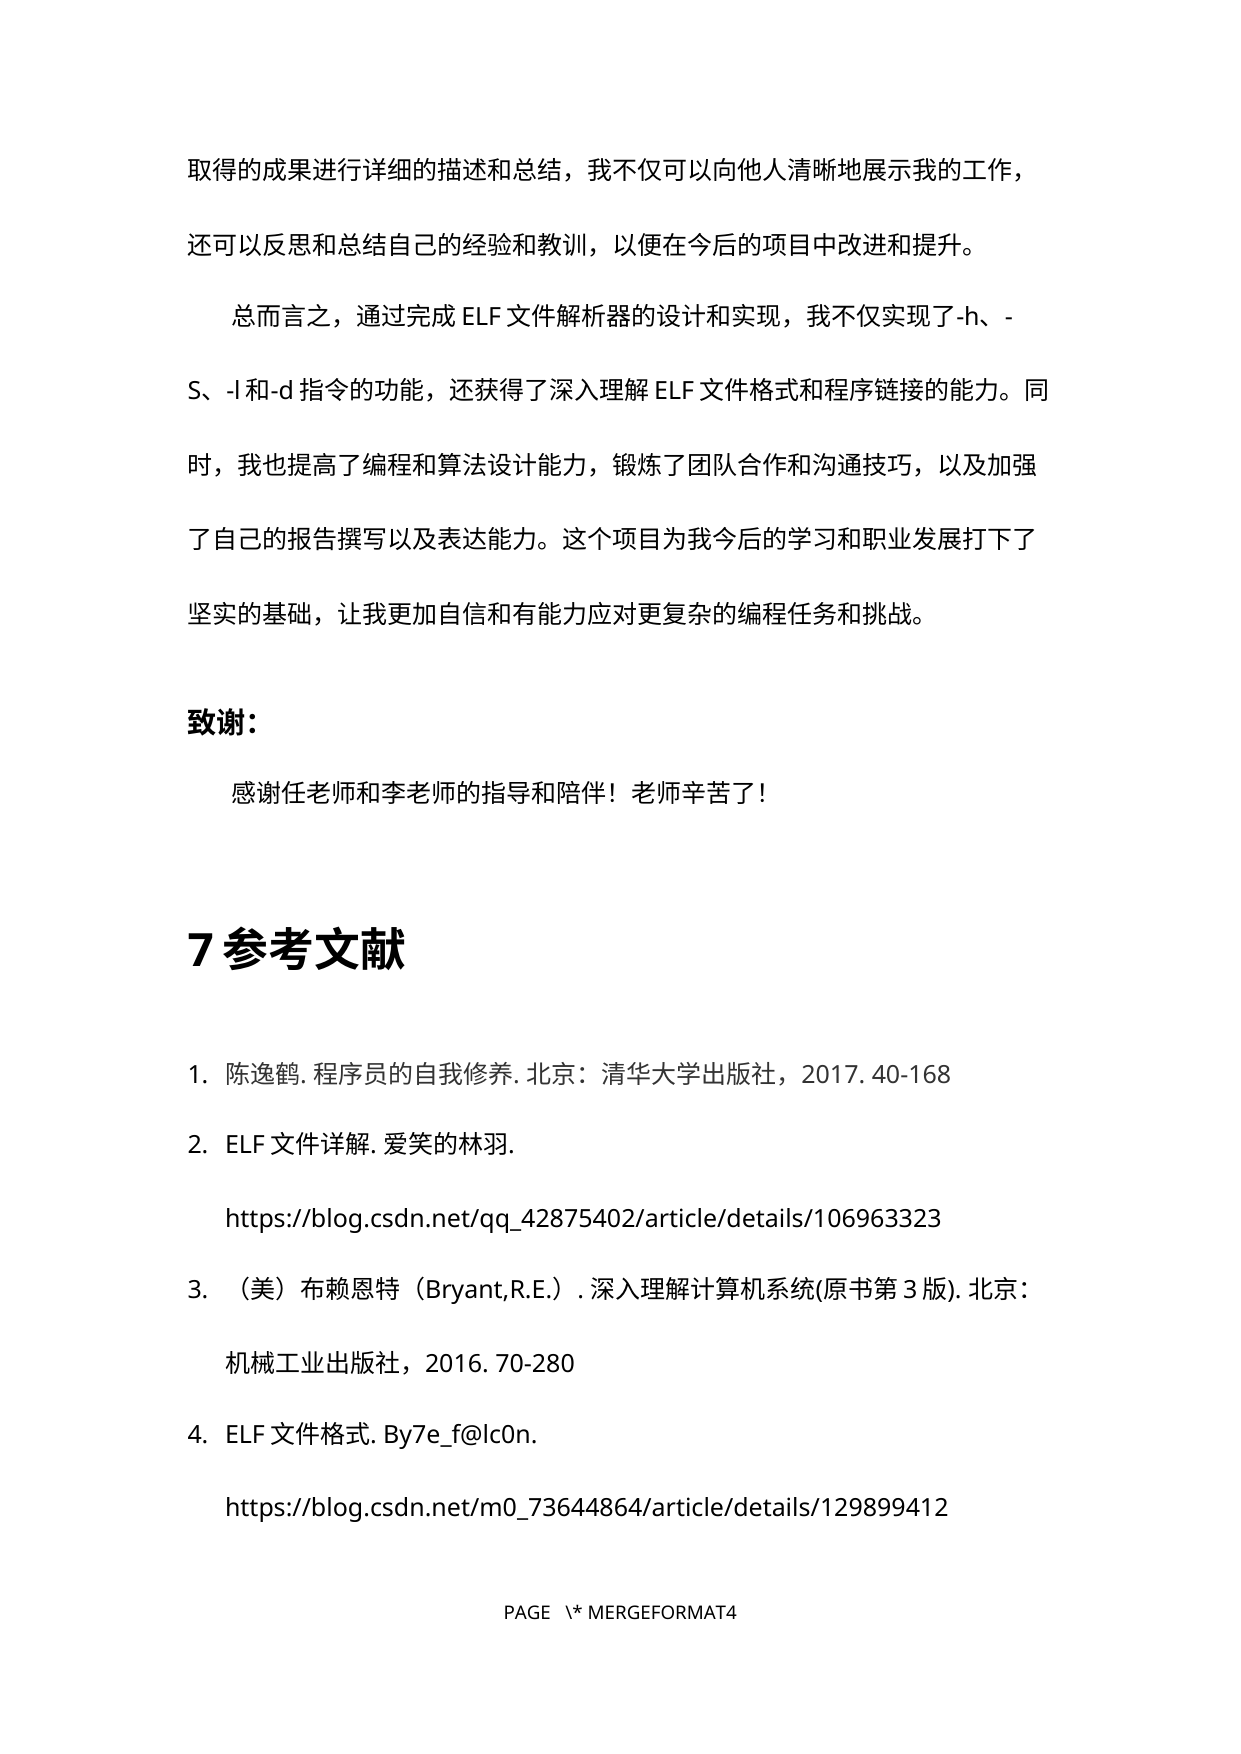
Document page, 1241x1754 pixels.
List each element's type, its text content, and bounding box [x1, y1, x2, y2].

subtitle 7参考文献 [187, 898, 1053, 995]
list 陈逸鹤. 程序员的自我修养. 北京：清华大学出版社，2017. 40-168 [187, 1040, 1053, 1105]
text 感谢任老师和李老师的指导和陪伴！老师辛苦了！ [187, 759, 1053, 824]
list ELF文件详解. 爱笑的林羽. https://blog.csdn.net/qq_42875402/article/details/106963323 [187, 1110, 1053, 1250]
list ELF文件格式. By7e_f@lc0n. https://blog.csdn.net/m0_73644864/article/details/129899412 [187, 1400, 1053, 1540]
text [187, 136, 1053, 276]
text 致谢： [187, 688, 1053, 753]
text 总而言之，通过完成ELF文件解析器的设计和实现，我不仅实现了-h、-S、-l和-d指令的功能，还获得了深入理解ELF文件格式和程序链接的能力。同时，我也提高了编程和算法设计能力，锻炼了团队合作和沟通技巧，以及加强了自己的报告撰写以及表达能力。这个项目为我今后的学习和职业发展打下了坚实的基础，让我更加自信和有能力应对更复杂的编程任务和挑战。 [187, 282, 1053, 645]
list （美）布赖恩特（Bryant,R.E.）. 深入理解计算机系统(原书第3版). 北京：机械工业出版社，2016. 70-280 [187, 1255, 1053, 1394]
